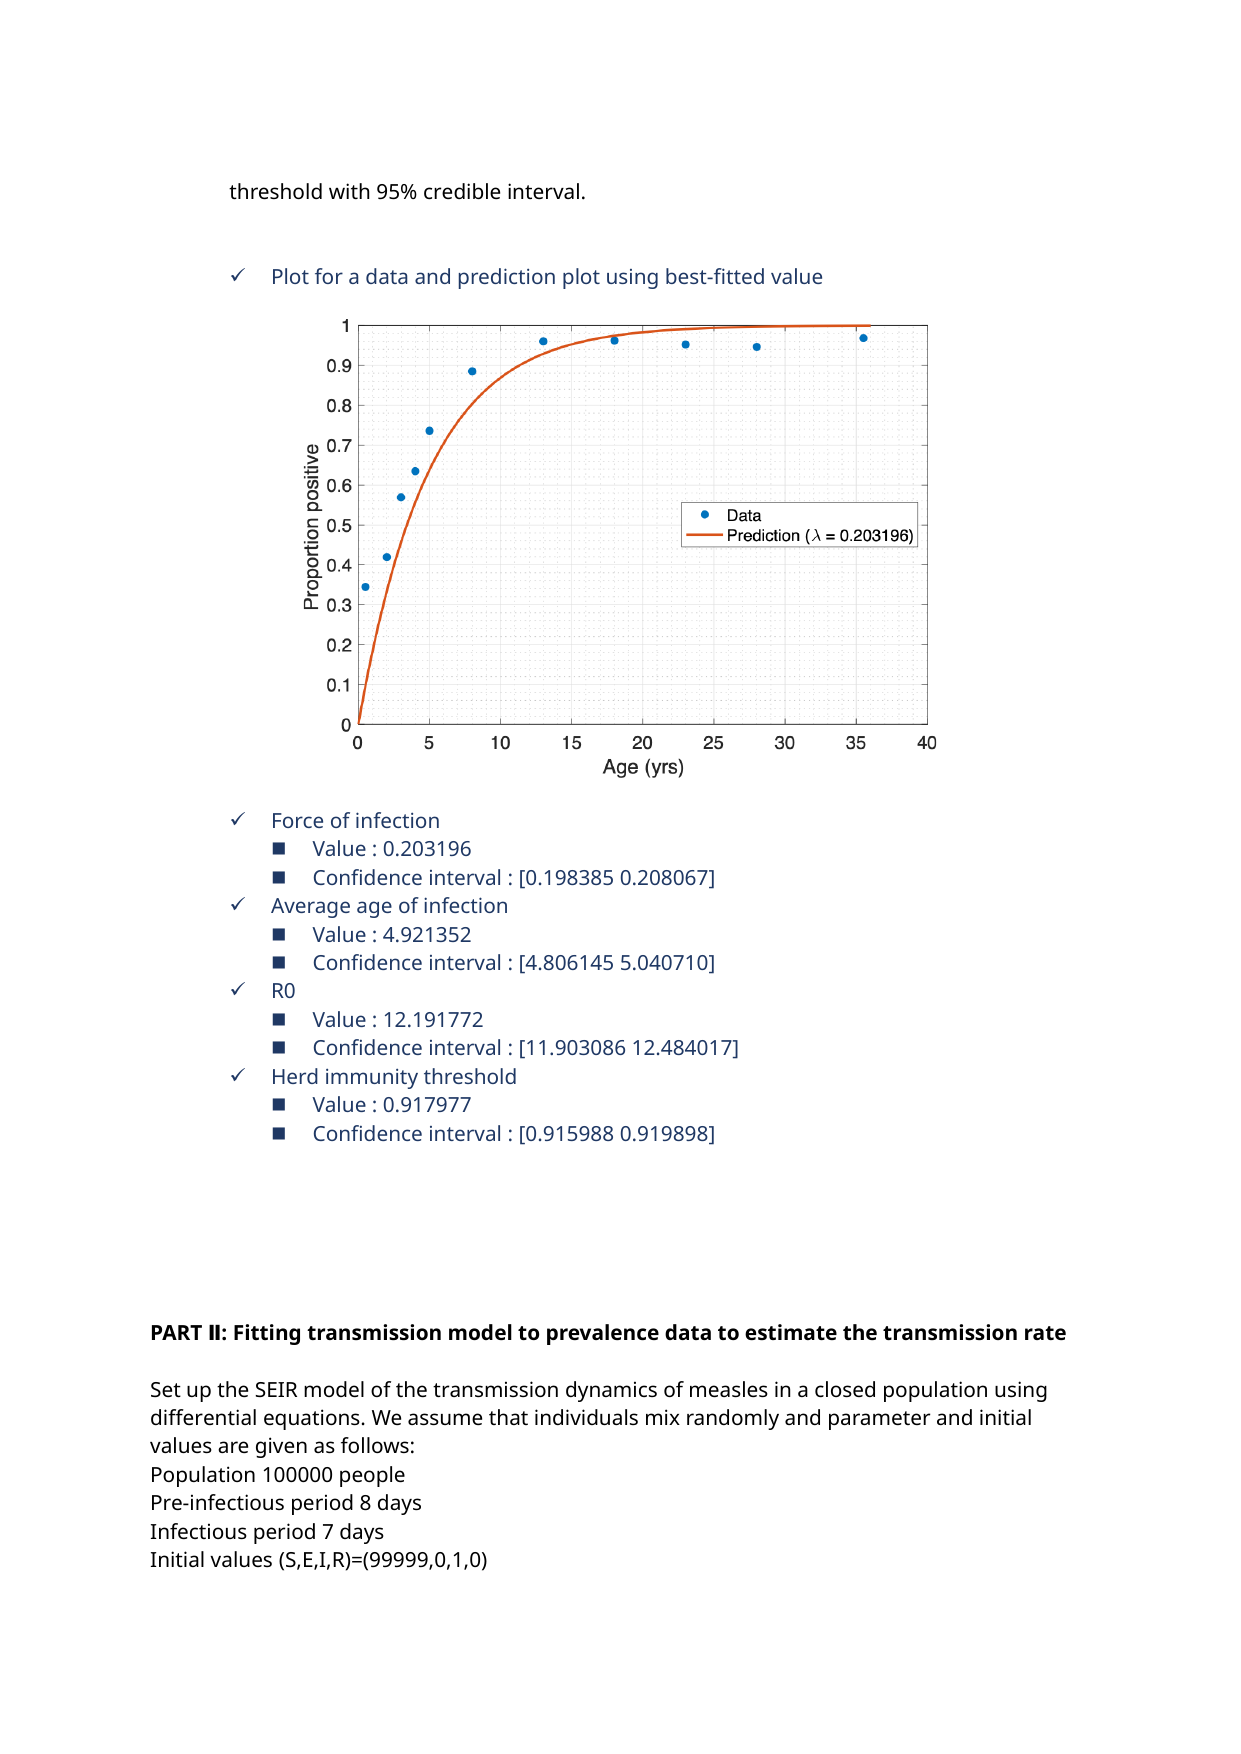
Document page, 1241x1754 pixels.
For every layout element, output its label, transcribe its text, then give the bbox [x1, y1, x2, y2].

list Value : 0.917977 [271, 1090, 1090, 1119]
list Value : 0.203196 [271, 834, 1090, 863]
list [192, 177, 1090, 206]
text Population 100000 people [150, 1460, 1090, 1488]
text PART Ⅱ: Fitting transmission model to prevalence data to estimate the transmission rate [150, 1318, 1090, 1346]
list Average age of infection [229, 891, 1090, 920]
list Plot for a data and prediction plot using best-fitted value [229, 262, 1090, 291]
text Infectious period 7 days [150, 1517, 1090, 1545]
list Confidence interval : [0.915988 0.919898] [271, 1119, 1090, 1147]
list Force of infection [229, 806, 1090, 834]
list Confidence interval : [4.806145 5.040710] [271, 948, 1090, 977]
list Value : 4.921352 [271, 920, 1090, 948]
text Initial values (S,E,I,R)=(99999,0,1,0) [150, 1545, 1090, 1574]
list Confidence interval : [11.903086 12.484017] [271, 1033, 1090, 1062]
picture [303, 319, 937, 778]
list Confidence interval : [0.198385 0.208067] [271, 863, 1090, 891]
text Pre-infectious period 8 days [150, 1488, 1090, 1517]
list Herd immunity threshold [229, 1062, 1090, 1090]
text Set up the SEIR model of the transmission dynamics of measles in a closed population using differential equations. We assume that individuals mix randomly and parameter and initial values are given as follows: [150, 1375, 1090, 1460]
list R0 [229, 977, 1090, 1005]
list Value : 12.191772 [271, 1005, 1090, 1033]
